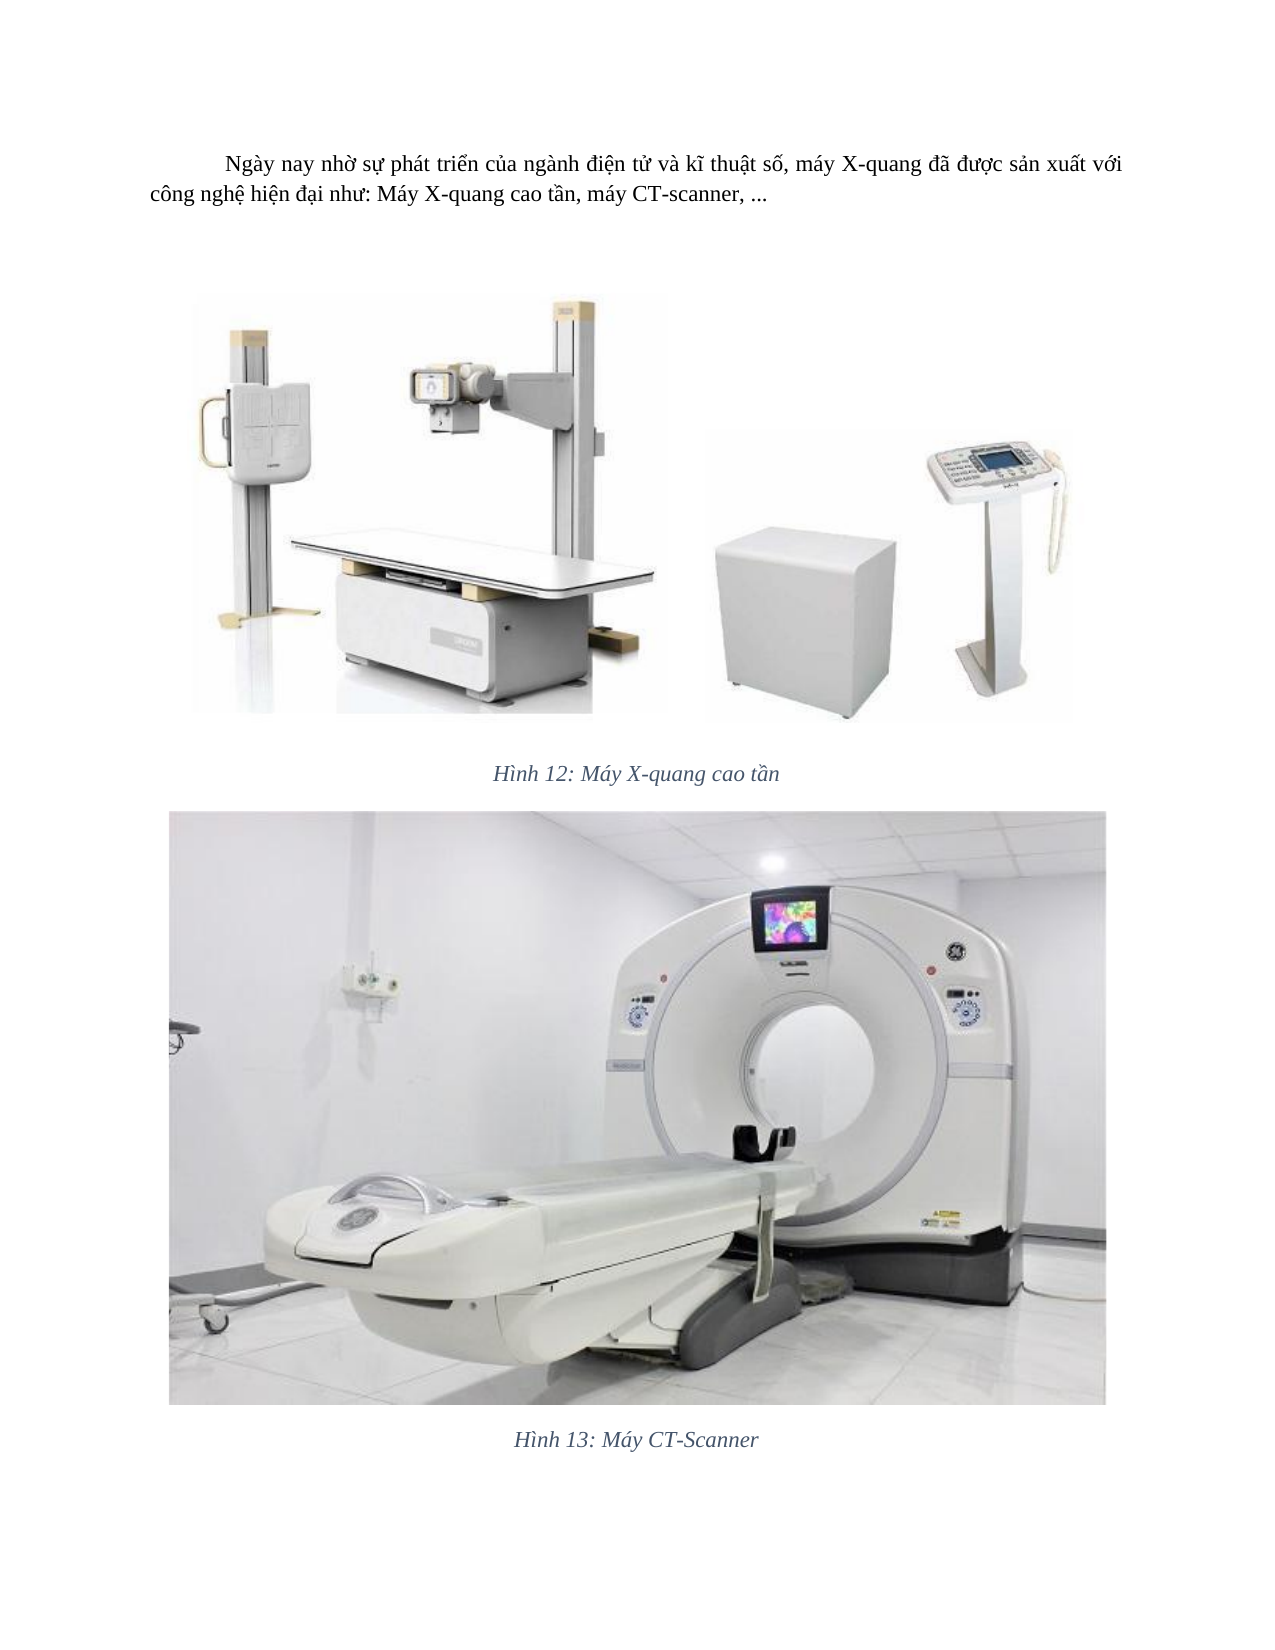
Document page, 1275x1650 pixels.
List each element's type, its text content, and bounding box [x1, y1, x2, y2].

text Hình 12: Máy X-quang cao tần [150, 761, 1125, 787]
picture [168, 811, 1107, 1405]
text Ngày nay nhờ sự phát triển của ngành điện tử và kĩ thuật số, máy X-quang đã được sản xuất với công nghệ hiện đại như: Máy X-quang cao tần, máy CT-scanner, ... [150, 150, 1125, 207]
picture [166, 273, 1109, 740]
text Hình 13: Máy CT-Scanner [150, 1426, 1125, 1452]
